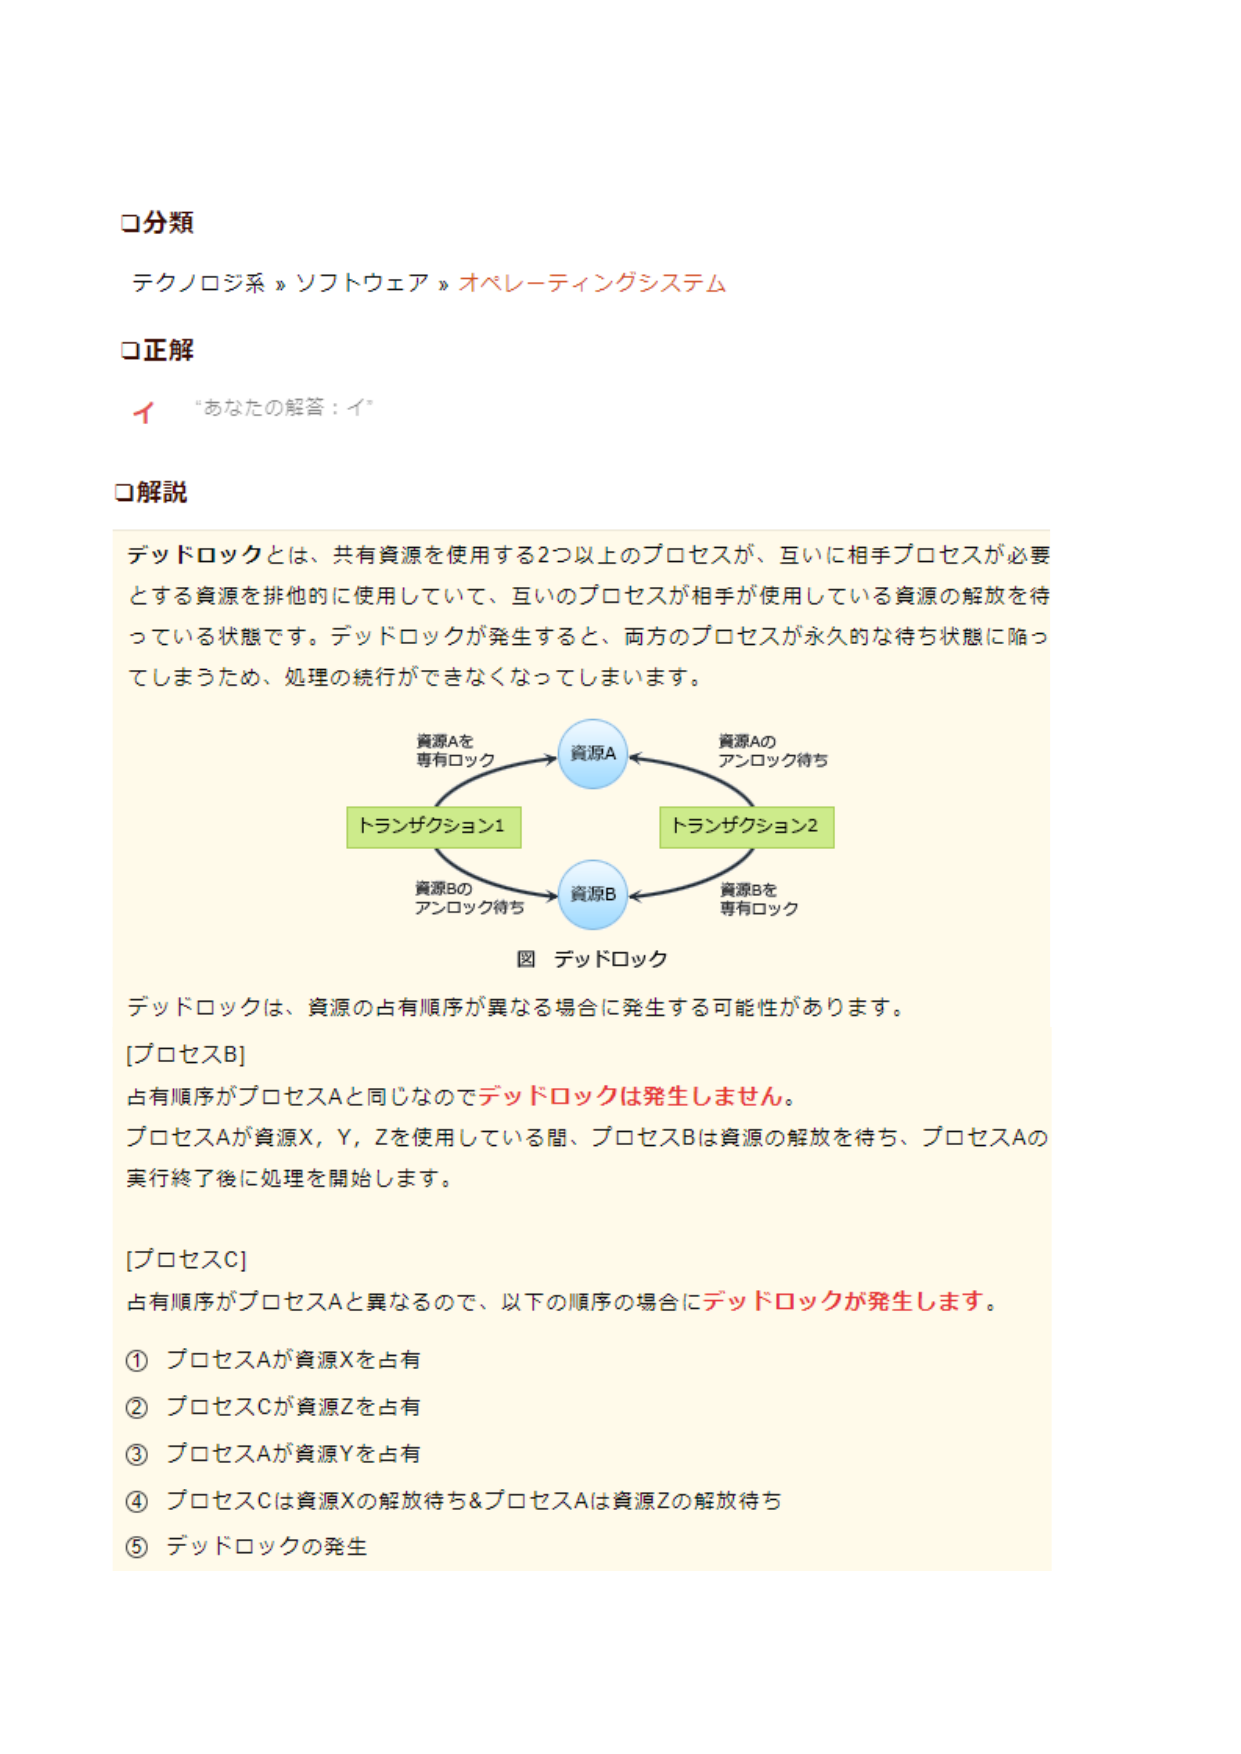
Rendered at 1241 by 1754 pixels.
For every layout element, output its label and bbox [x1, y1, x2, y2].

picture [112, 202, 841, 446]
picture [112, 464, 1052, 1571]
